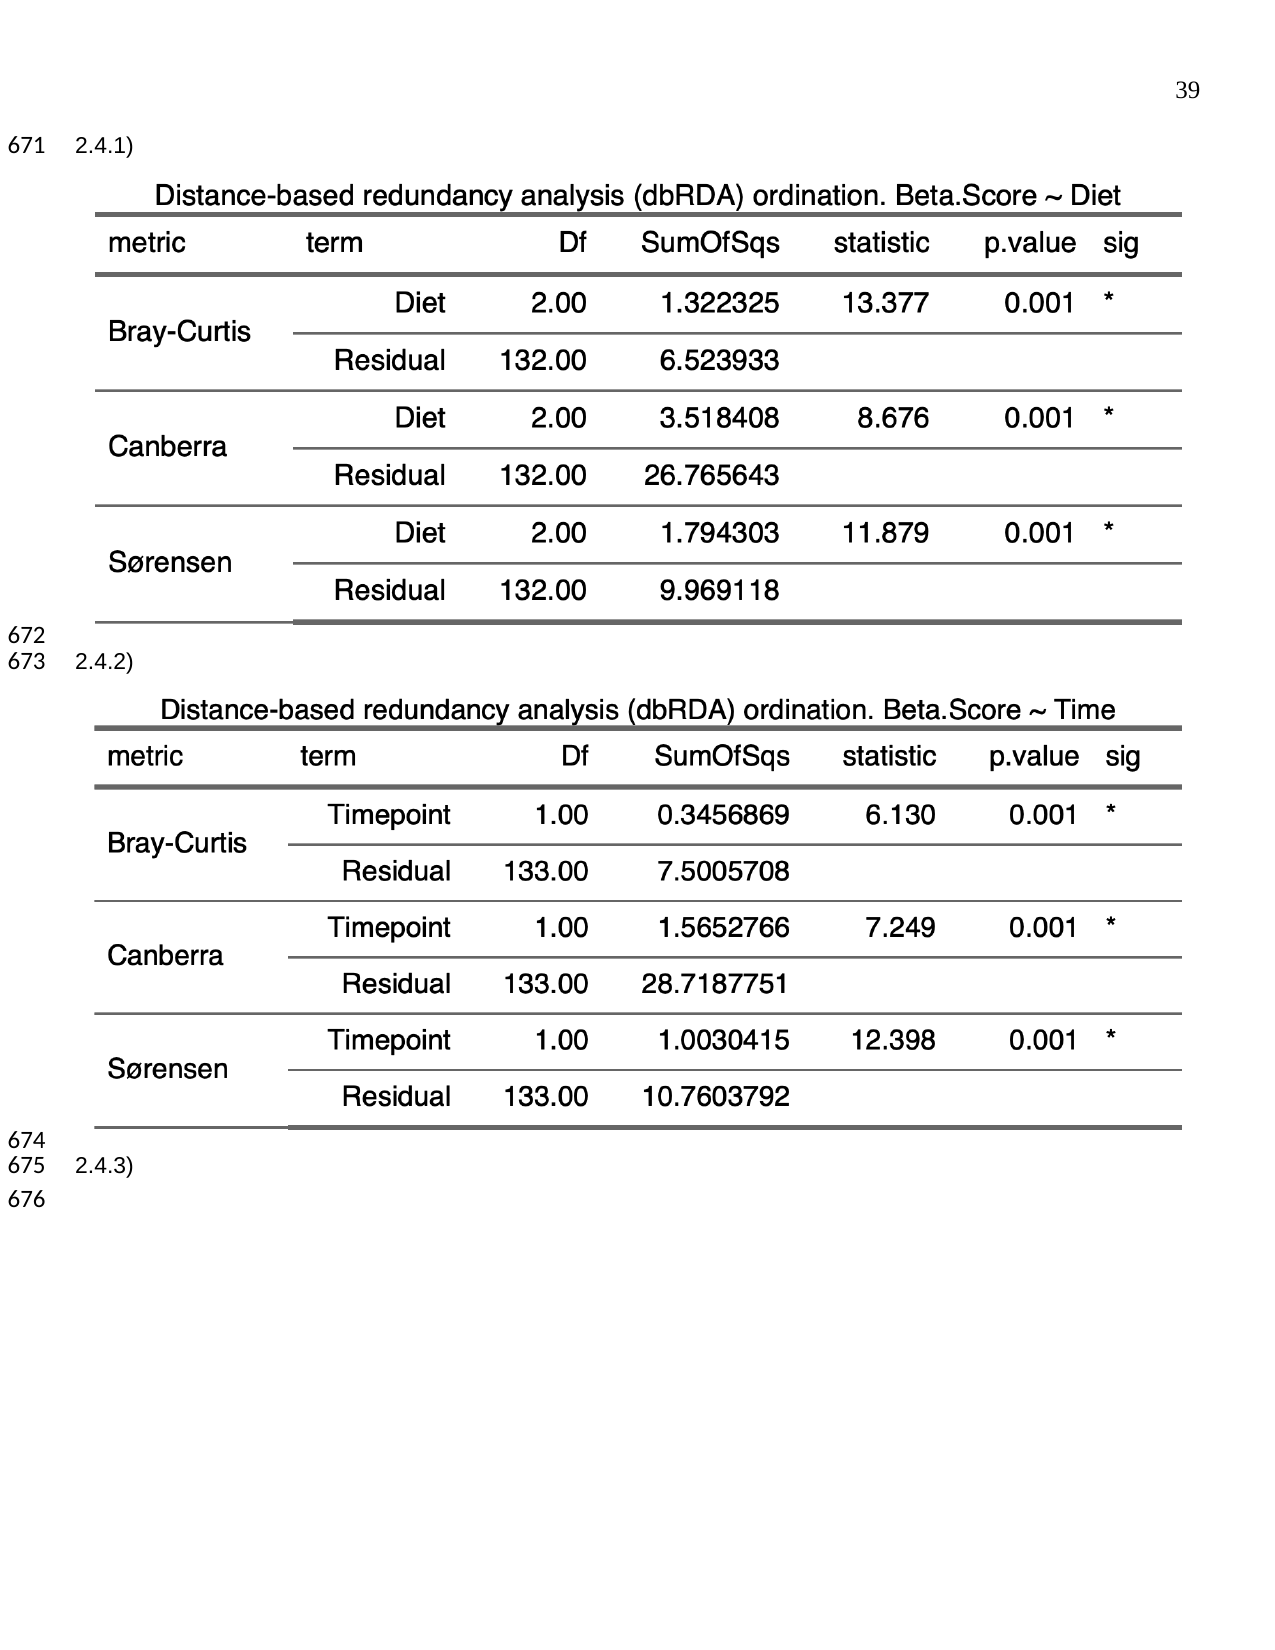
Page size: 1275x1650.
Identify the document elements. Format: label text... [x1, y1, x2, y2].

text 2.4.1) [75, 132, 1200, 163]
text 2.4.3) [75, 1152, 1200, 1179]
text 2.4.2) [75, 648, 1200, 678]
picture [75, 678, 1200, 1149]
picture [75, 163, 1200, 644]
